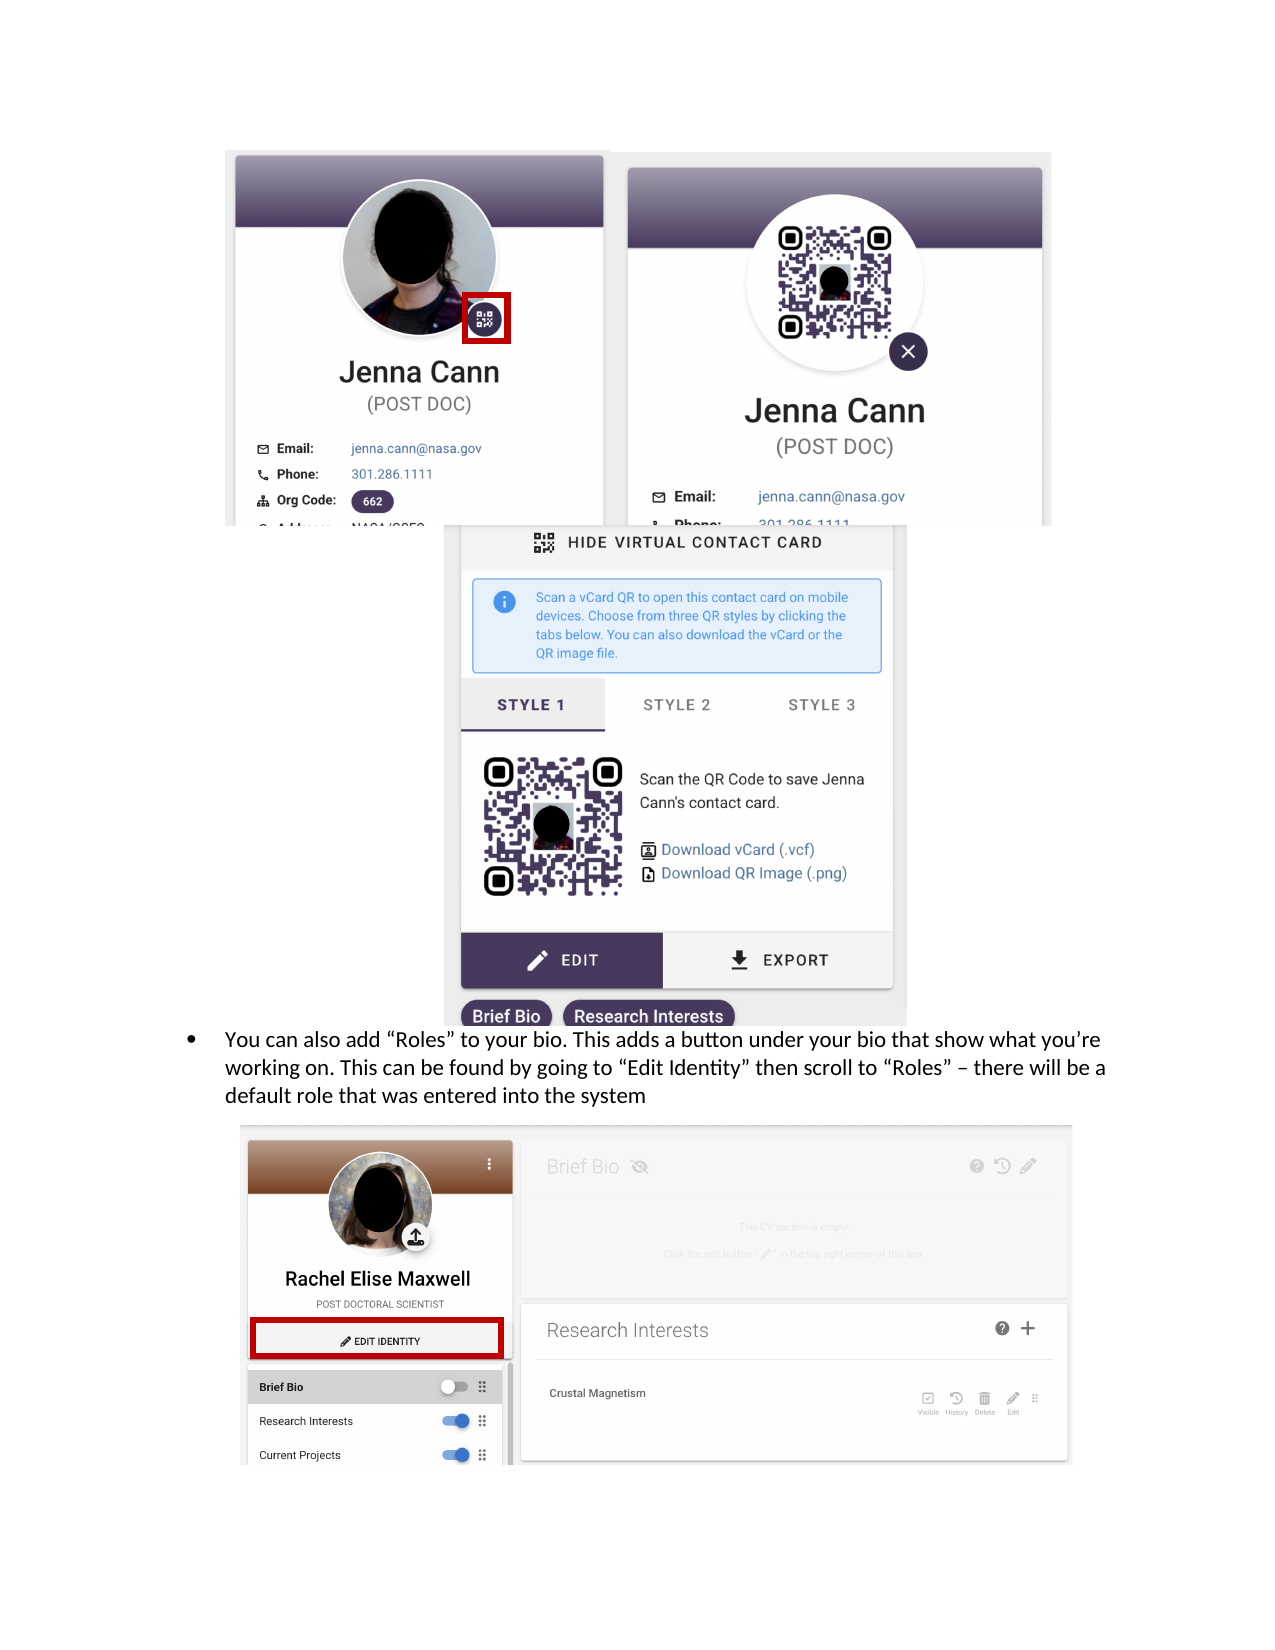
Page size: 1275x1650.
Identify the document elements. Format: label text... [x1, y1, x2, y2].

picture [240, 1125, 1073, 1465]
list You can also add “Roles” to your bio. This adds a button under your bio that show what you’re working on. This can be found by going to “Edit Identity” then scroll to “Roles” – there will be a default role that was entered into the system [187, 1025, 1125, 1109]
picture [225, 150, 1052, 1026]
